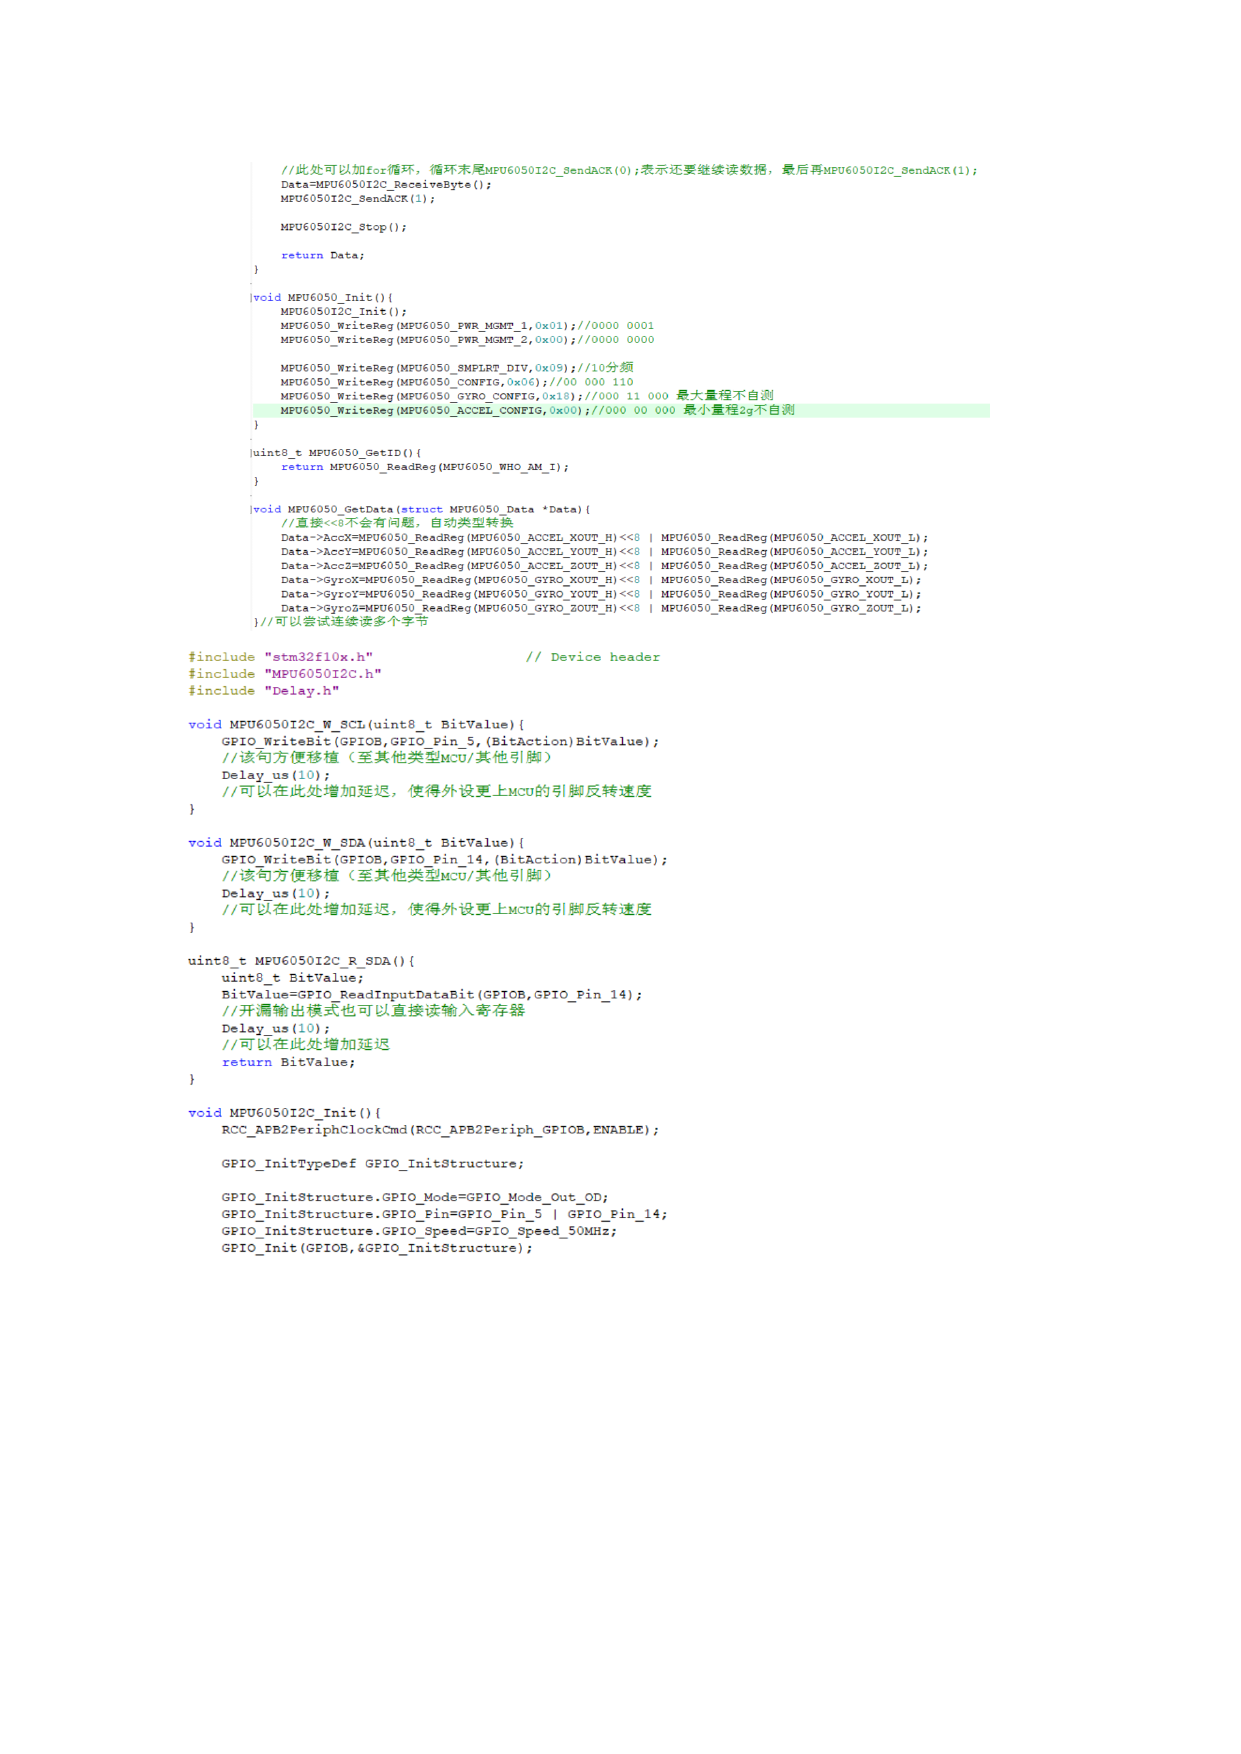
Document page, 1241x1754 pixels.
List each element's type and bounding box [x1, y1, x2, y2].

picture [250, 162, 990, 631]
picture [187, 649, 687, 1259]
